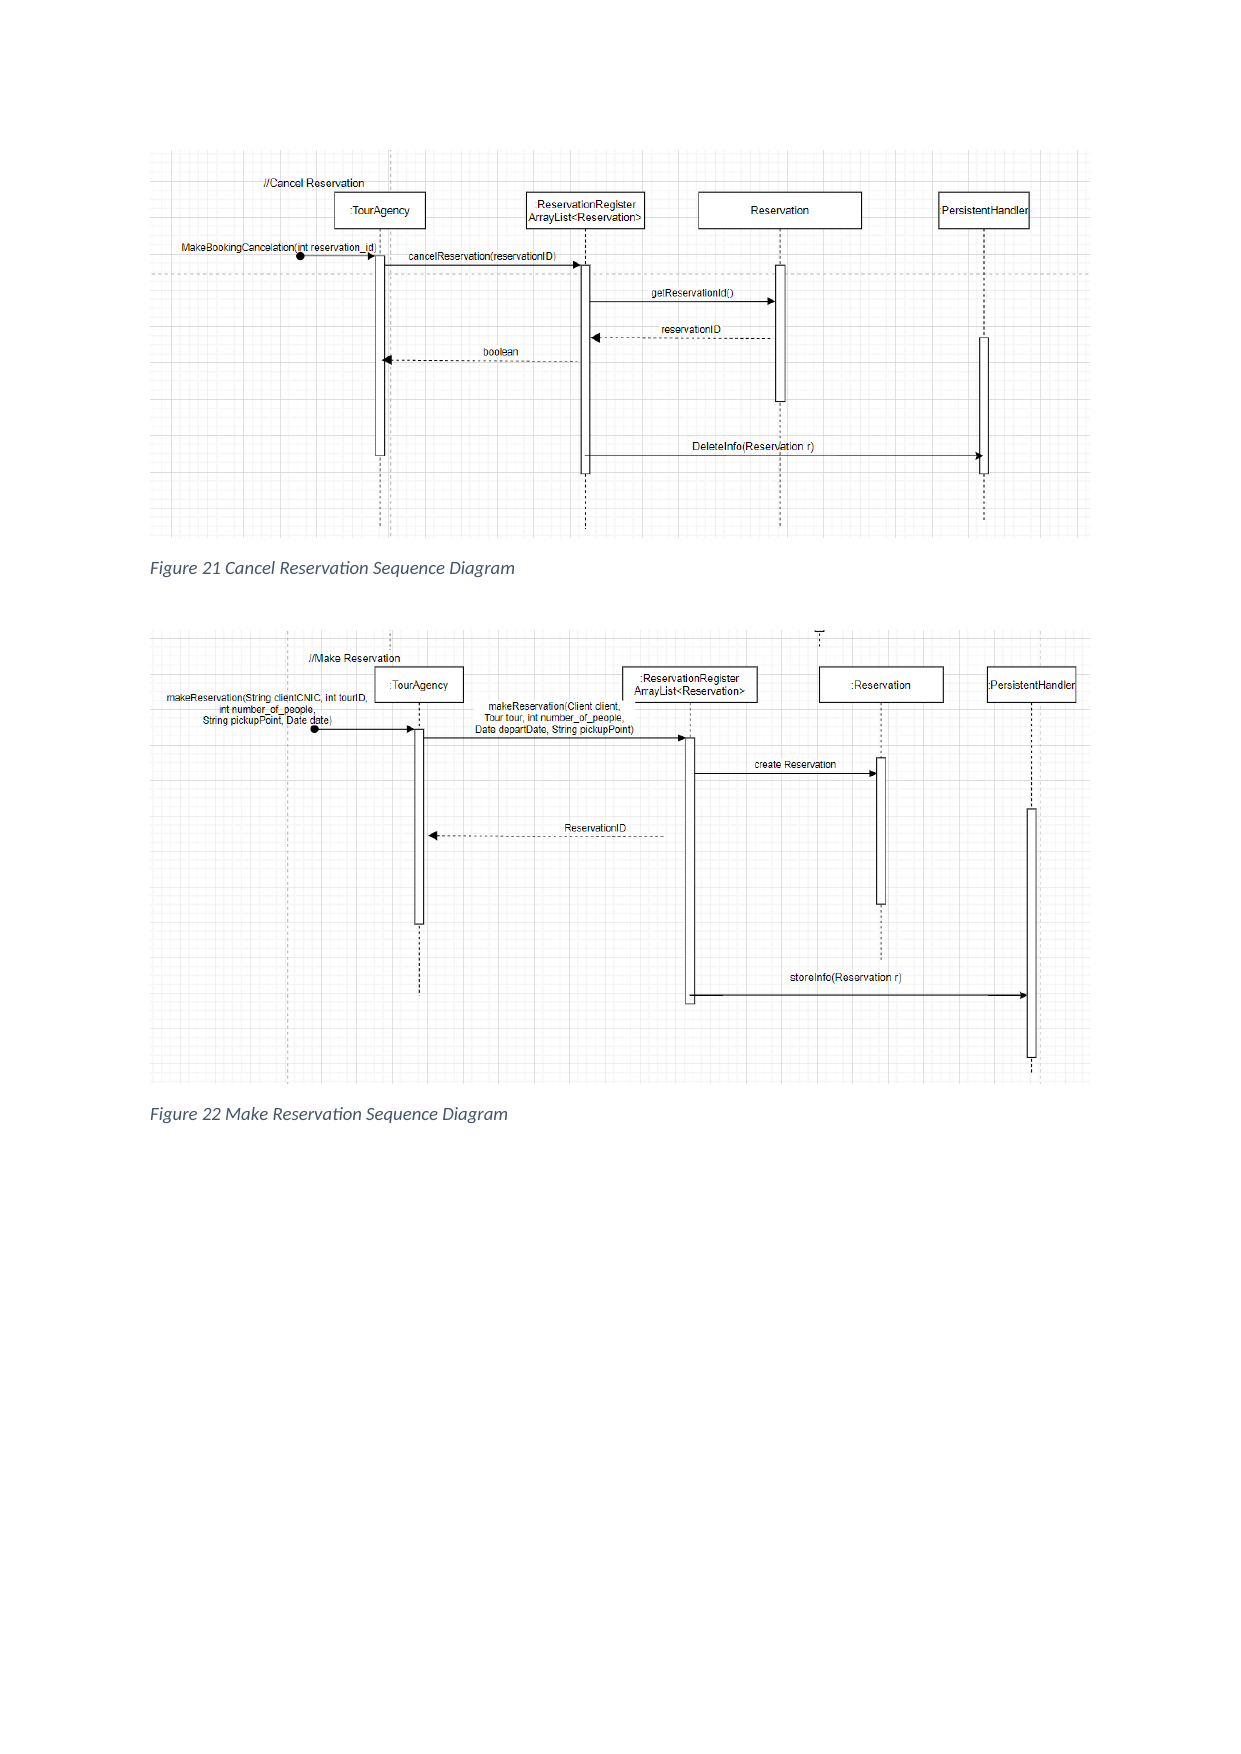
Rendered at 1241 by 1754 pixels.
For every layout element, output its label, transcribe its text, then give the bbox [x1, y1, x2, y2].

picture [150, 630, 1091, 1084]
picture [150, 150, 1091, 538]
